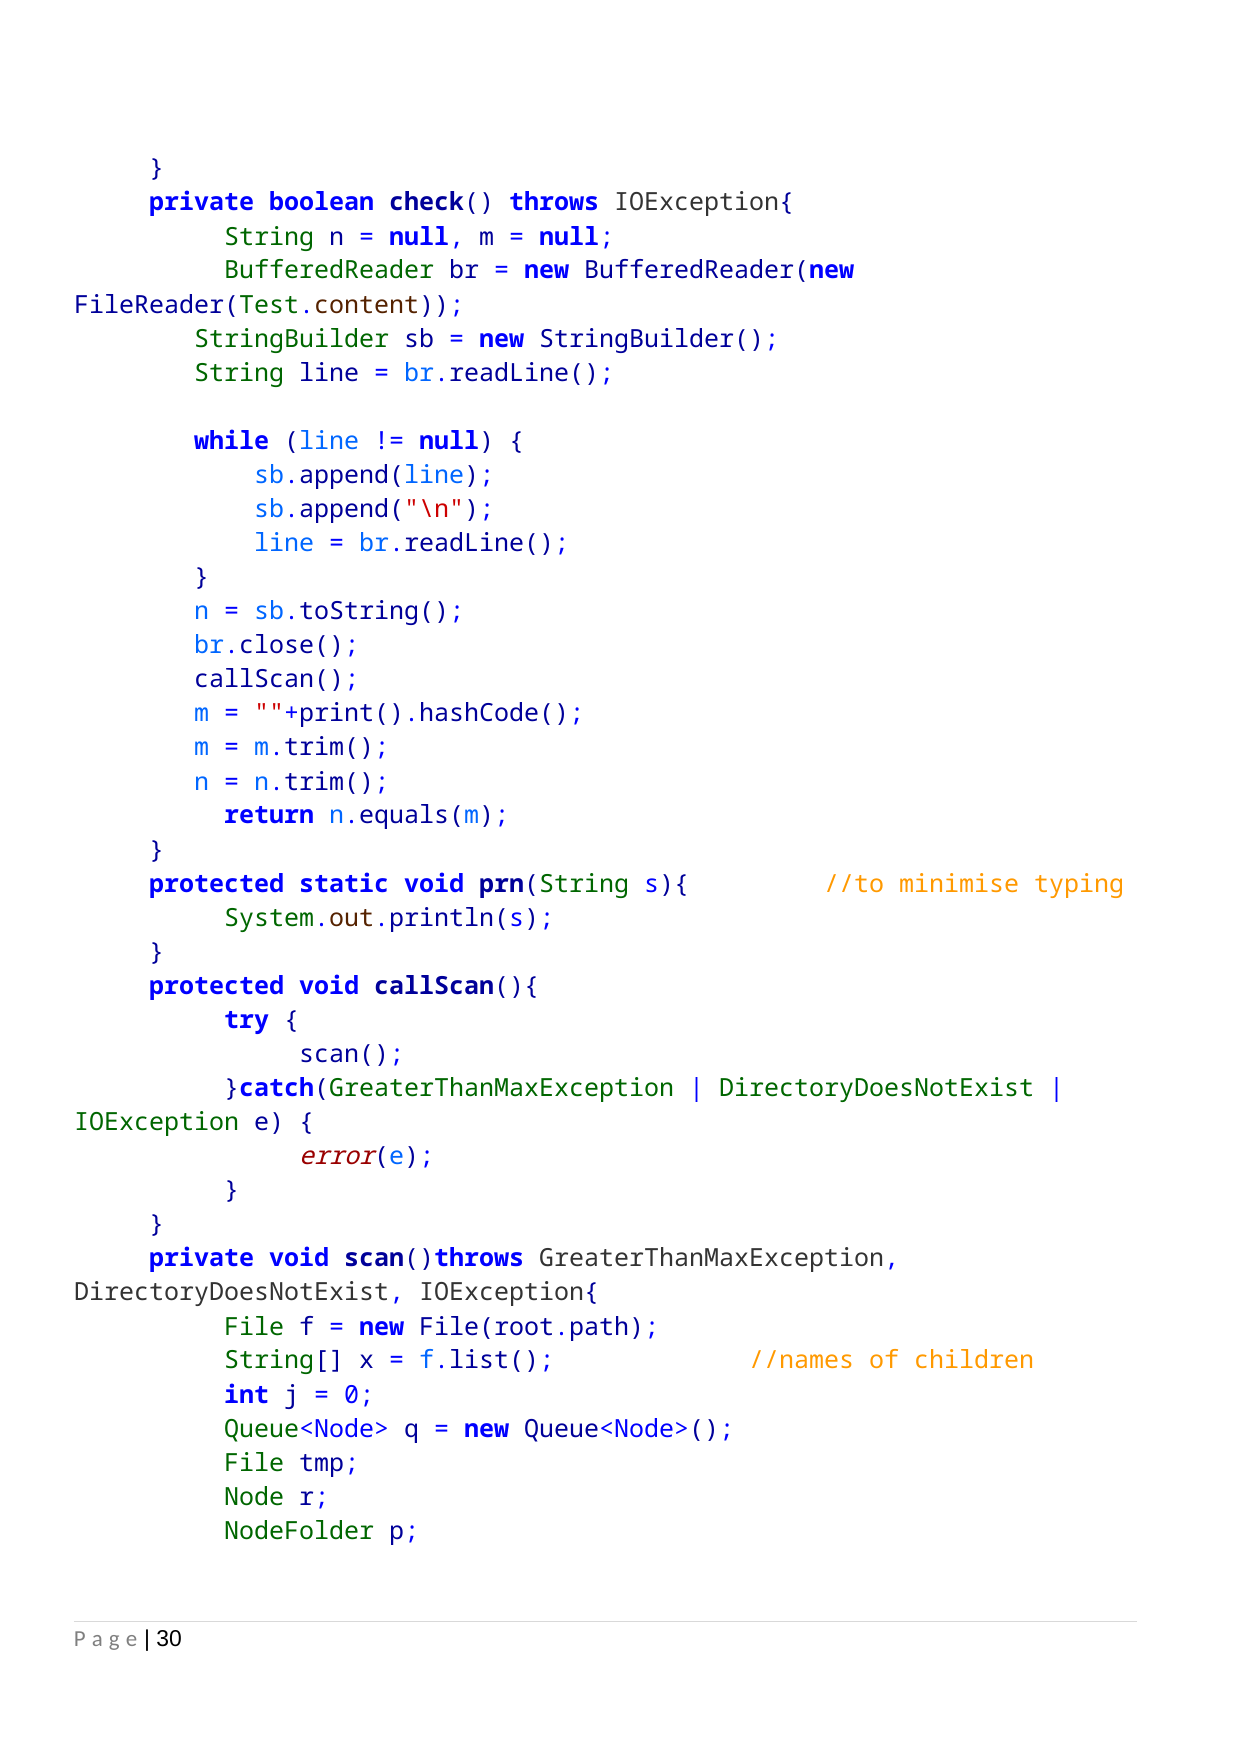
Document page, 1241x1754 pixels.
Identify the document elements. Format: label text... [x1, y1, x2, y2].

text while (line != null) { [74, 422, 1137, 457]
text callScan(); [74, 661, 1137, 695]
text protected static void prn(String s){ //to minimise typing [74, 865, 1137, 899]
text sb.append(line); [74, 457, 1137, 491]
text sb.append("\n"); [74, 491, 1137, 525]
text scan(); [74, 1036, 1137, 1070]
text Node r; [74, 1478, 1137, 1512]
text return n.equals(m); [74, 797, 1137, 831]
text StringBuilder sb = new StringBuilder(); [74, 320, 1137, 354]
text line = br.readLine(); [74, 525, 1137, 559]
text m = ""+print().hashCode(); [74, 695, 1137, 729]
text Queue<Node> q = new Queue<Node>(); [74, 1410, 1137, 1444]
text n = sb.toString(); [74, 593, 1137, 627]
text n = n.trim(); [74, 763, 1137, 797]
text File f = new File(root.path); [74, 1308, 1137, 1342]
text try { [74, 1002, 1137, 1036]
text } [74, 1172, 1137, 1206]
text NodeFolder p; [74, 1512, 1137, 1547]
text private void scan()throws GreaterThanMaxException, DirectoryDoesNotExist, IOException{ [74, 1240, 1137, 1308]
text }catch(GreaterThanMaxException | DirectoryDoesNotExist | IOException e) { [74, 1070, 1137, 1138]
text } [74, 933, 1137, 967]
text BufferedReader br = new BufferedReader(new FileReader(Test.content)); [74, 252, 1137, 320]
text error(e); [74, 1138, 1137, 1172]
text File tmp; [74, 1444, 1137, 1478]
text br.close(); [74, 627, 1137, 661]
text String[] x = f.list(); //names of children [74, 1342, 1137, 1376]
text } [74, 559, 1137, 593]
text private boolean check() throws IOException{ [74, 184, 1137, 218]
text int j = 0; [74, 1376, 1137, 1410]
text System.out.println(s); [74, 899, 1137, 933]
text m = m.trim(); [74, 729, 1137, 763]
text } [74, 150, 1137, 184]
text protected void callScan(){ [74, 967, 1137, 1002]
text String n = null, m = null; [74, 218, 1137, 252]
text String line = br.readLine(); [74, 354, 1137, 388]
text } [74, 1206, 1137, 1240]
text } [74, 831, 1137, 865]
